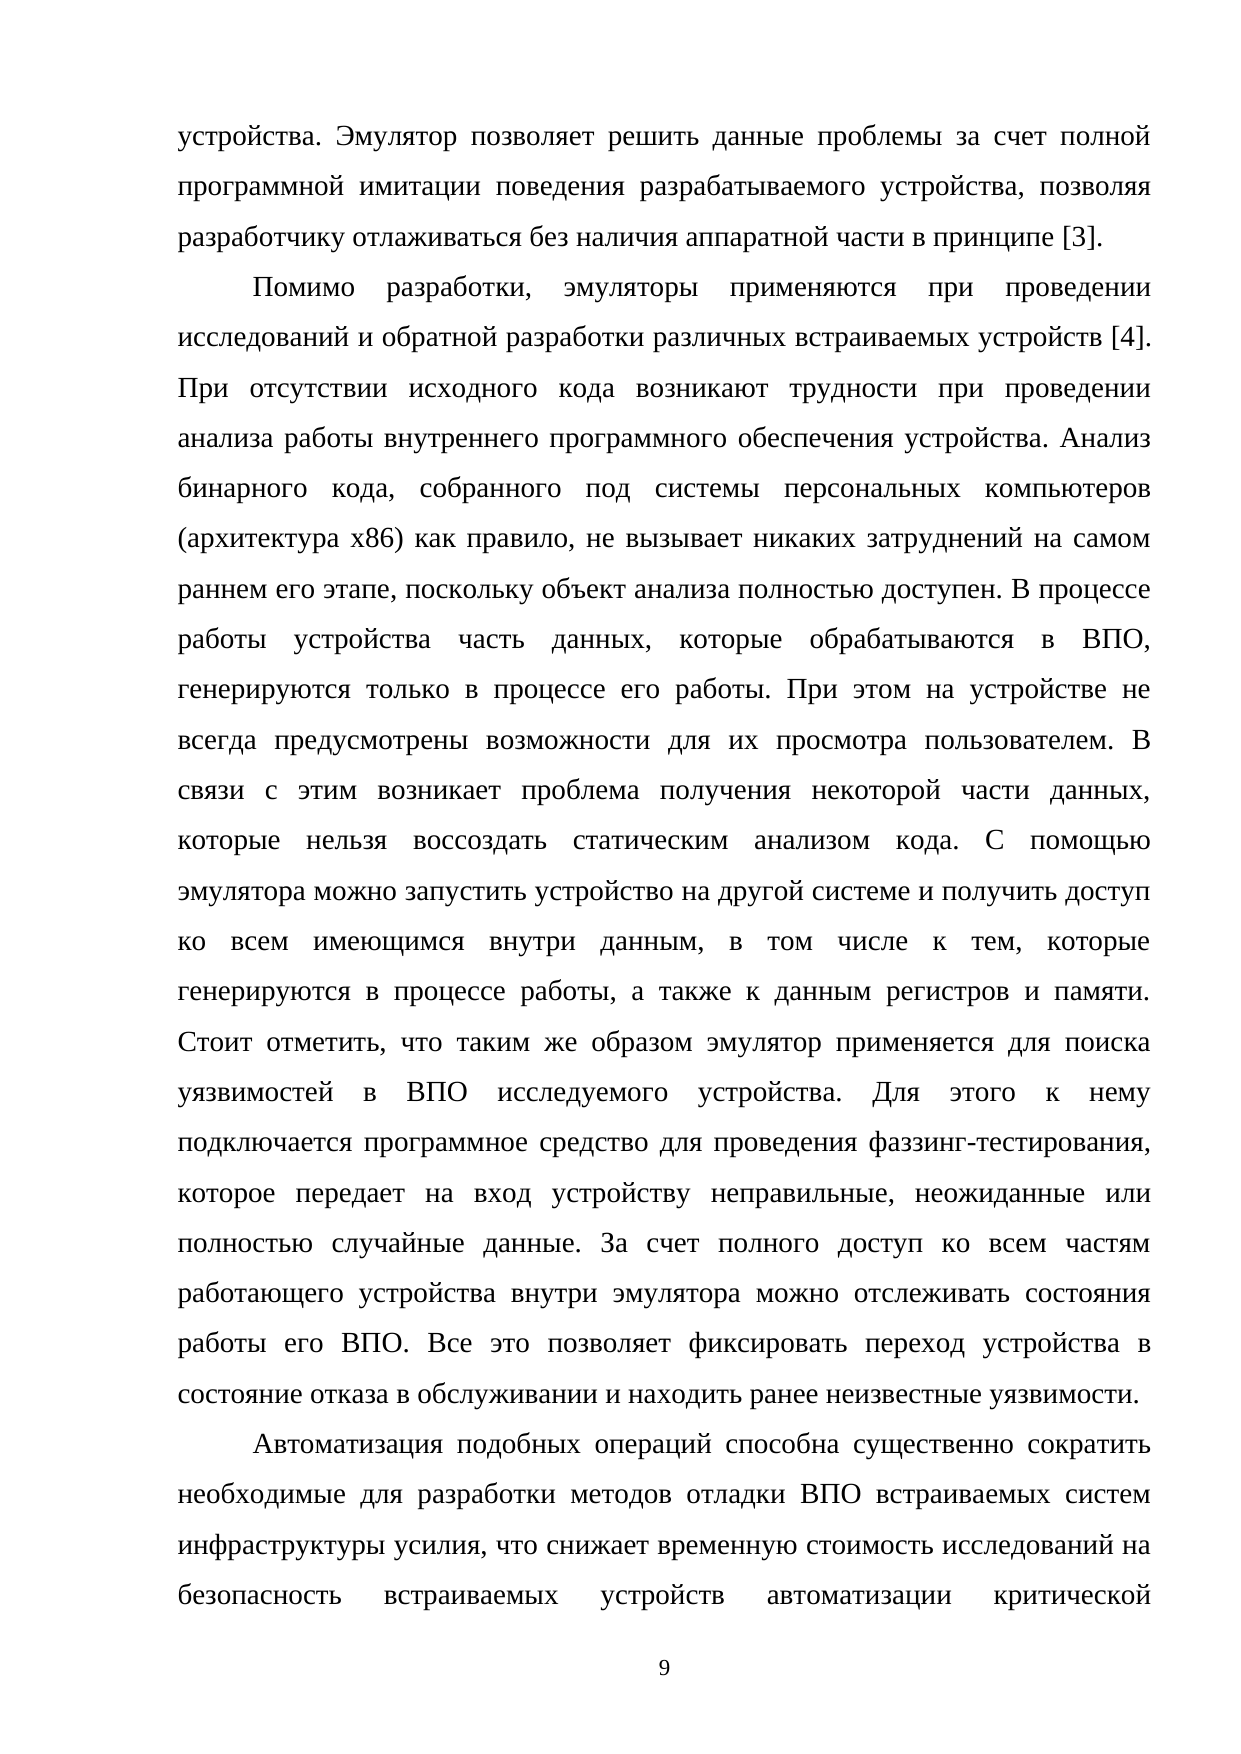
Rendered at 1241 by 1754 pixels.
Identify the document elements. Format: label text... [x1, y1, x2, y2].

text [177, 1426, 1152, 1611]
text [177, 118, 1152, 252]
text ​Помимо разработки, эмуляторы применяются при проведении исследований и обратной разработки различных встраиваемых устройств [4]. При отсутствии исходного кода возникают трудности при проведении анализа работы внутреннего программного обеспечения устройства. Анализ бинарного кода, собранного под системы персональных компьютеров (архитектура x86) как правило, не вызывает никаких затруднений на самом раннем его этапе, поскольку объект анализа полностью доступен. В процессе работы устройства часть данных, которые обрабатываются в ВПО, генерируются только в процессе его работы. При этом на устройстве не всегда предусмотрены возможности для их просмотра пользователем. В связи с этим возникает проблема получения некоторой части данных, которые нельзя воссоздать статическим анализом кода. С помощью эмулятора можно запустить устройство на другой системе и получить доступ ко всем имеющимся внутри данным, в том числе к тем, которые генерируются в процессе работы, а также к данным регистров и памяти. Стоит отметить, что таким же образом эмулятор применяется для поиска уязвимостей в ВПО исследуемого устройства. Для этого к нему подключается программное средство для проведения фаззинг-тестирования, которое передает на вход устройству неправильные, неожиданные или полностью случайные данные. За счет полного доступ ко всем частям работающего устройства внутри эмулятора можно отслеживать состояния работы его ВПО. Все это позволяет фиксировать переход устройства в состояние отказа в обслуживании и находить ранее неизвестные уязвимости. [177, 269, 1152, 1409]
